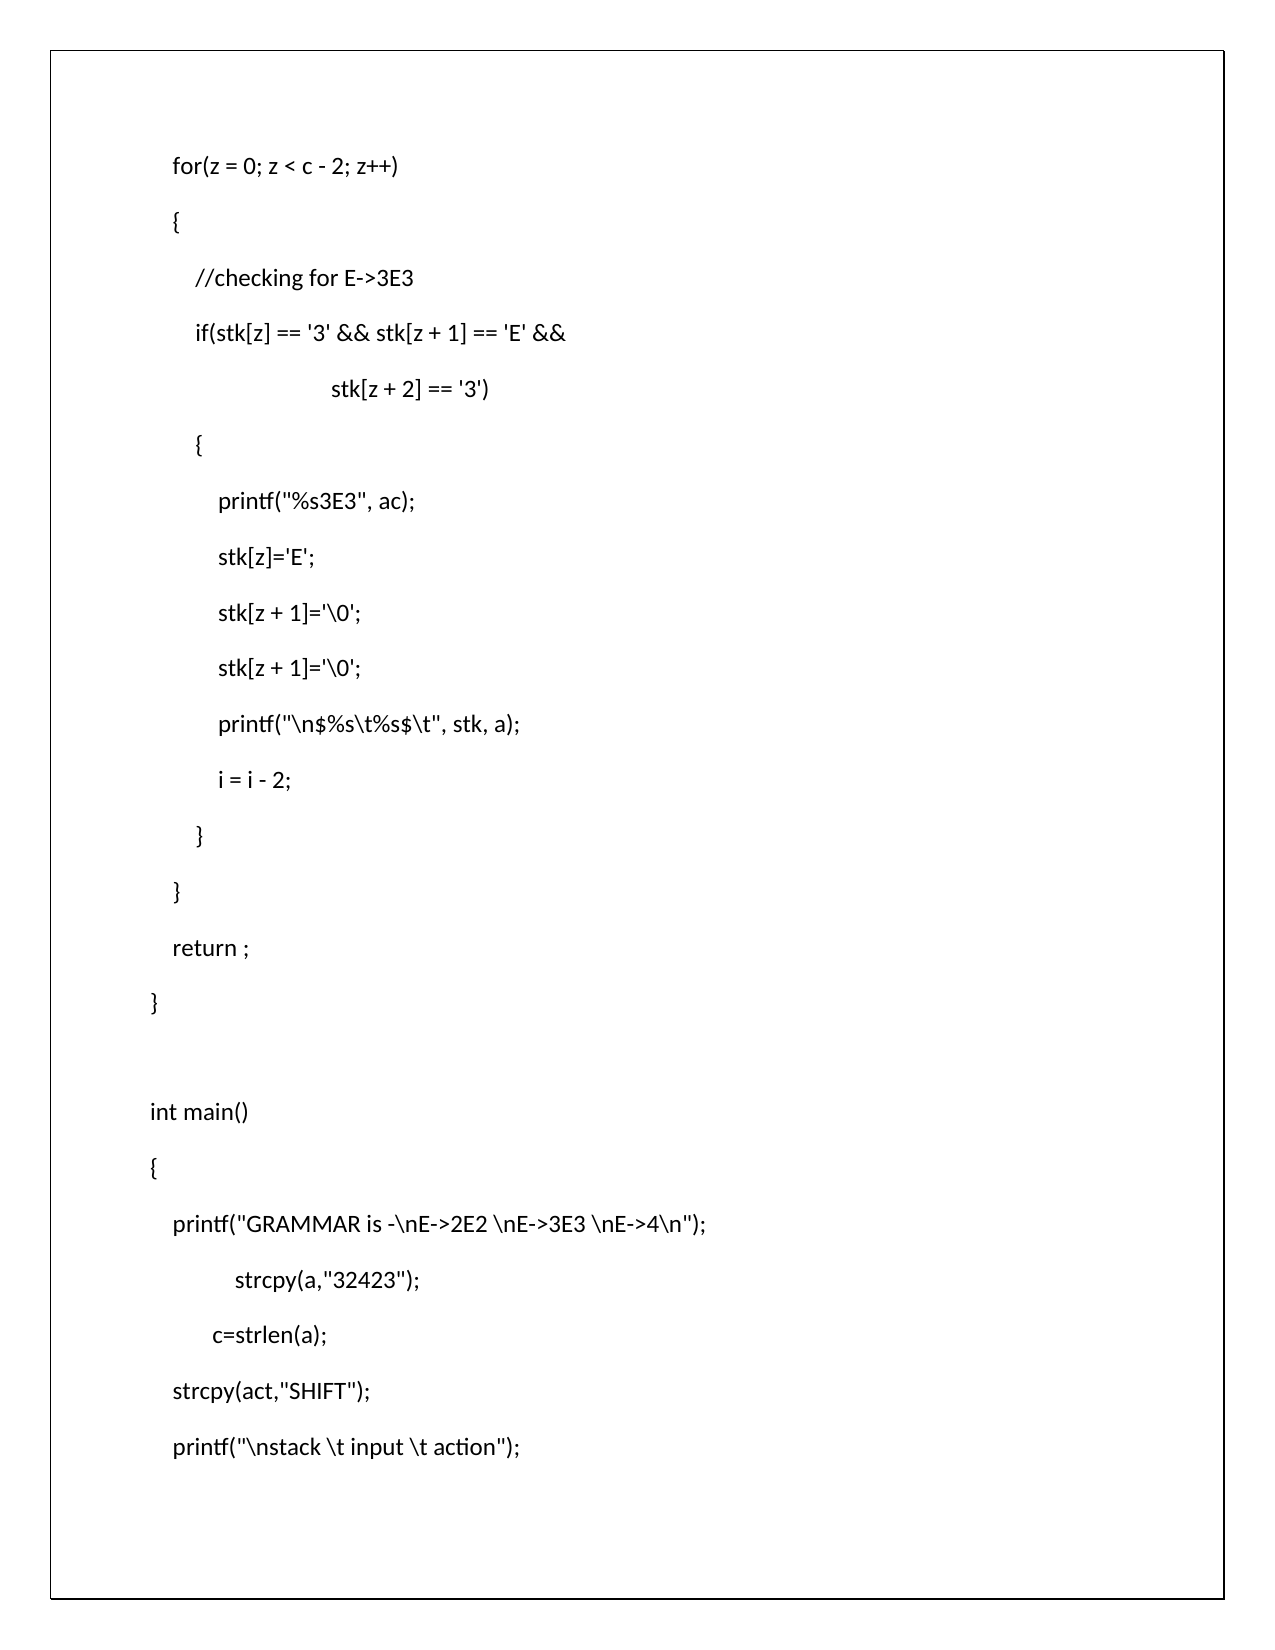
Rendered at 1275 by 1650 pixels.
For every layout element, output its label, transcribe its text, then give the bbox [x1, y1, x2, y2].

text } [150, 987, 1124, 1018]
text if(stk[z] == '3' && stk[z + 1] == 'E' && [150, 317, 1124, 348]
text printf("GRAMMAR is -\nE->2E2 \nE->3E3 \nE->4\n"); [150, 1208, 1124, 1238]
text strcpy(a,"32423"); [150, 1264, 1124, 1294]
text //checking for E->3E3 [150, 262, 1124, 292]
text int main() [150, 1096, 1124, 1127]
text printf("\nstack \t input \t action"); [150, 1431, 1124, 1462]
text i = i - 2; [150, 764, 1124, 795]
text c=strlen(a); [150, 1320, 1124, 1350]
text stk[z + 2] == '3') [150, 373, 1124, 404]
text strcpy(act,"SHIFT"); [150, 1376, 1124, 1406]
text { [150, 1152, 1124, 1183]
text { [150, 429, 1124, 460]
text printf("\n$%s\t%s$\t", stk, a); [150, 708, 1124, 739]
text stk[z + 1]='\0'; [150, 652, 1124, 683]
text { [150, 206, 1124, 236]
text } [150, 876, 1124, 906]
text printf("%s3E3", ac); [150, 485, 1124, 516]
text stk[z + 1]='\0'; [150, 597, 1124, 627]
text for(z = 0; z < c - 2; z++) [150, 150, 1124, 181]
text } [150, 820, 1124, 851]
text stk[z]='E'; [150, 541, 1124, 571]
text return ; [150, 932, 1124, 962]
